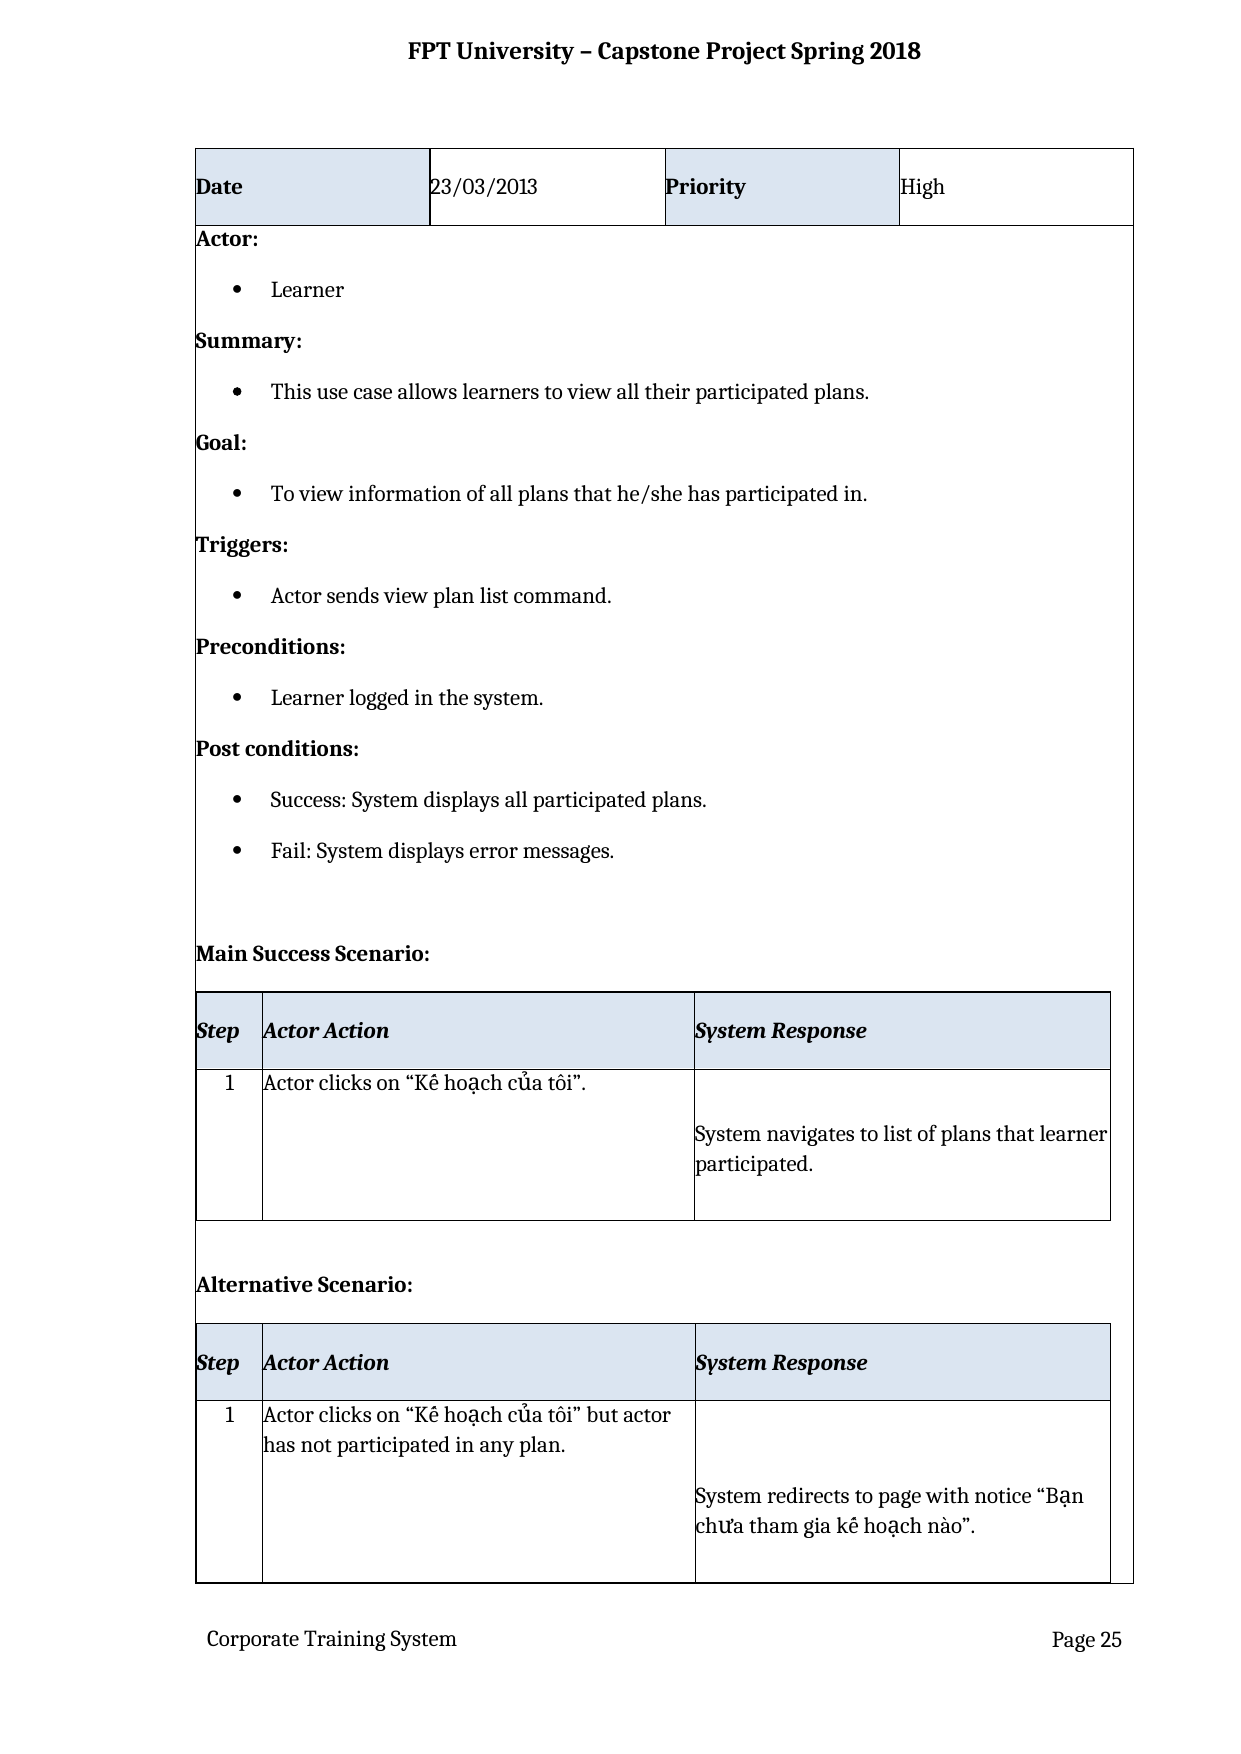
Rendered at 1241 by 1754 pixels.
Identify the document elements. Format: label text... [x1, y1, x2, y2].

table_cell Priority [666, 149, 899, 225]
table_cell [196, 226, 1133, 1583]
table_cell High [900, 149, 1133, 225]
table_cell 23/03/2013 [431, 149, 665, 225]
table_cell Date [196, 149, 429, 225]
